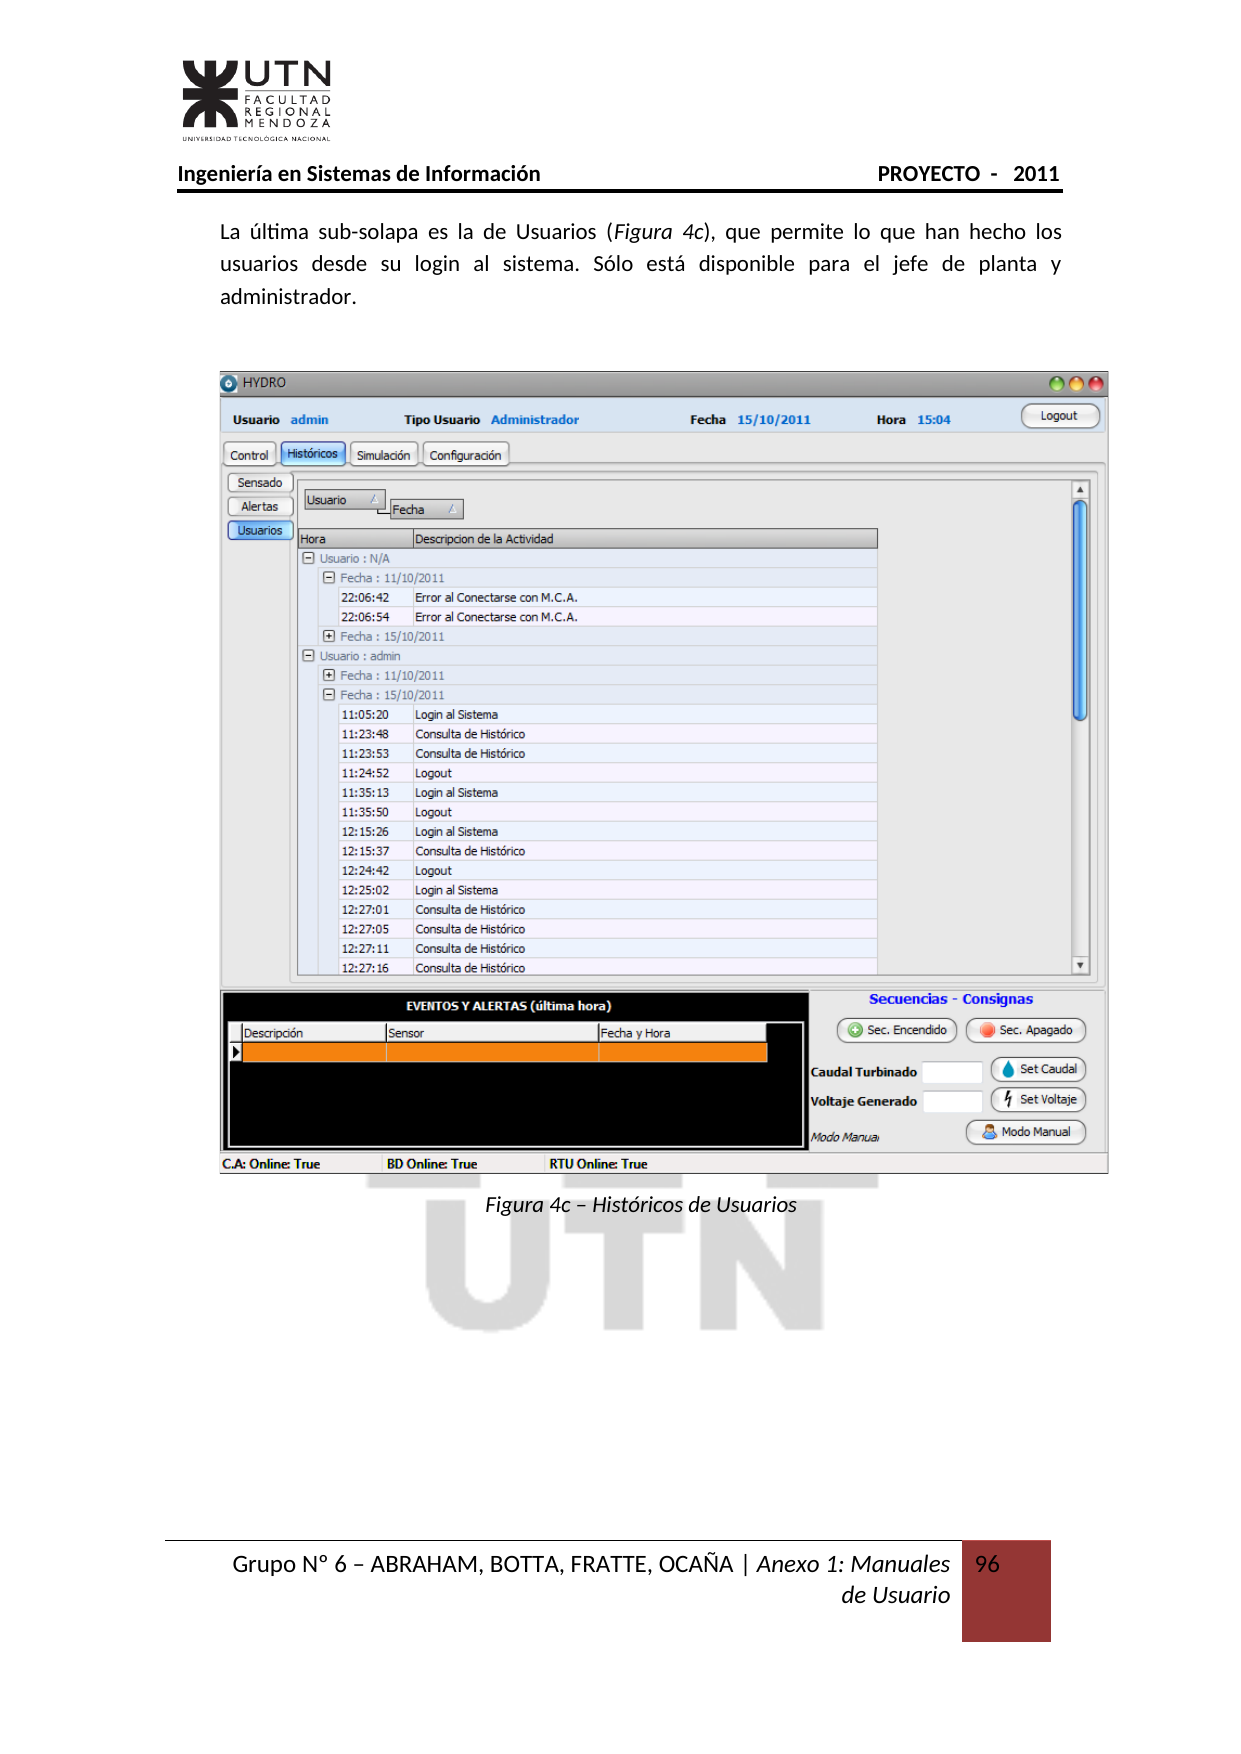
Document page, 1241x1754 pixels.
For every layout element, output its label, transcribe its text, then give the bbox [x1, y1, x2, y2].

picture [177, 59, 334, 147]
picture [219, 371, 1109, 1174]
text Figura 4c – Históricos de Usuarios [220, 1190, 1063, 1218]
text La última sub-solapa es la de Usuarios (Figura 4c), que permite lo que han hecho los usuarios desde su login al sistema. Sólo está disponible para el jefe de planta y administrador. [220, 217, 1063, 310]
